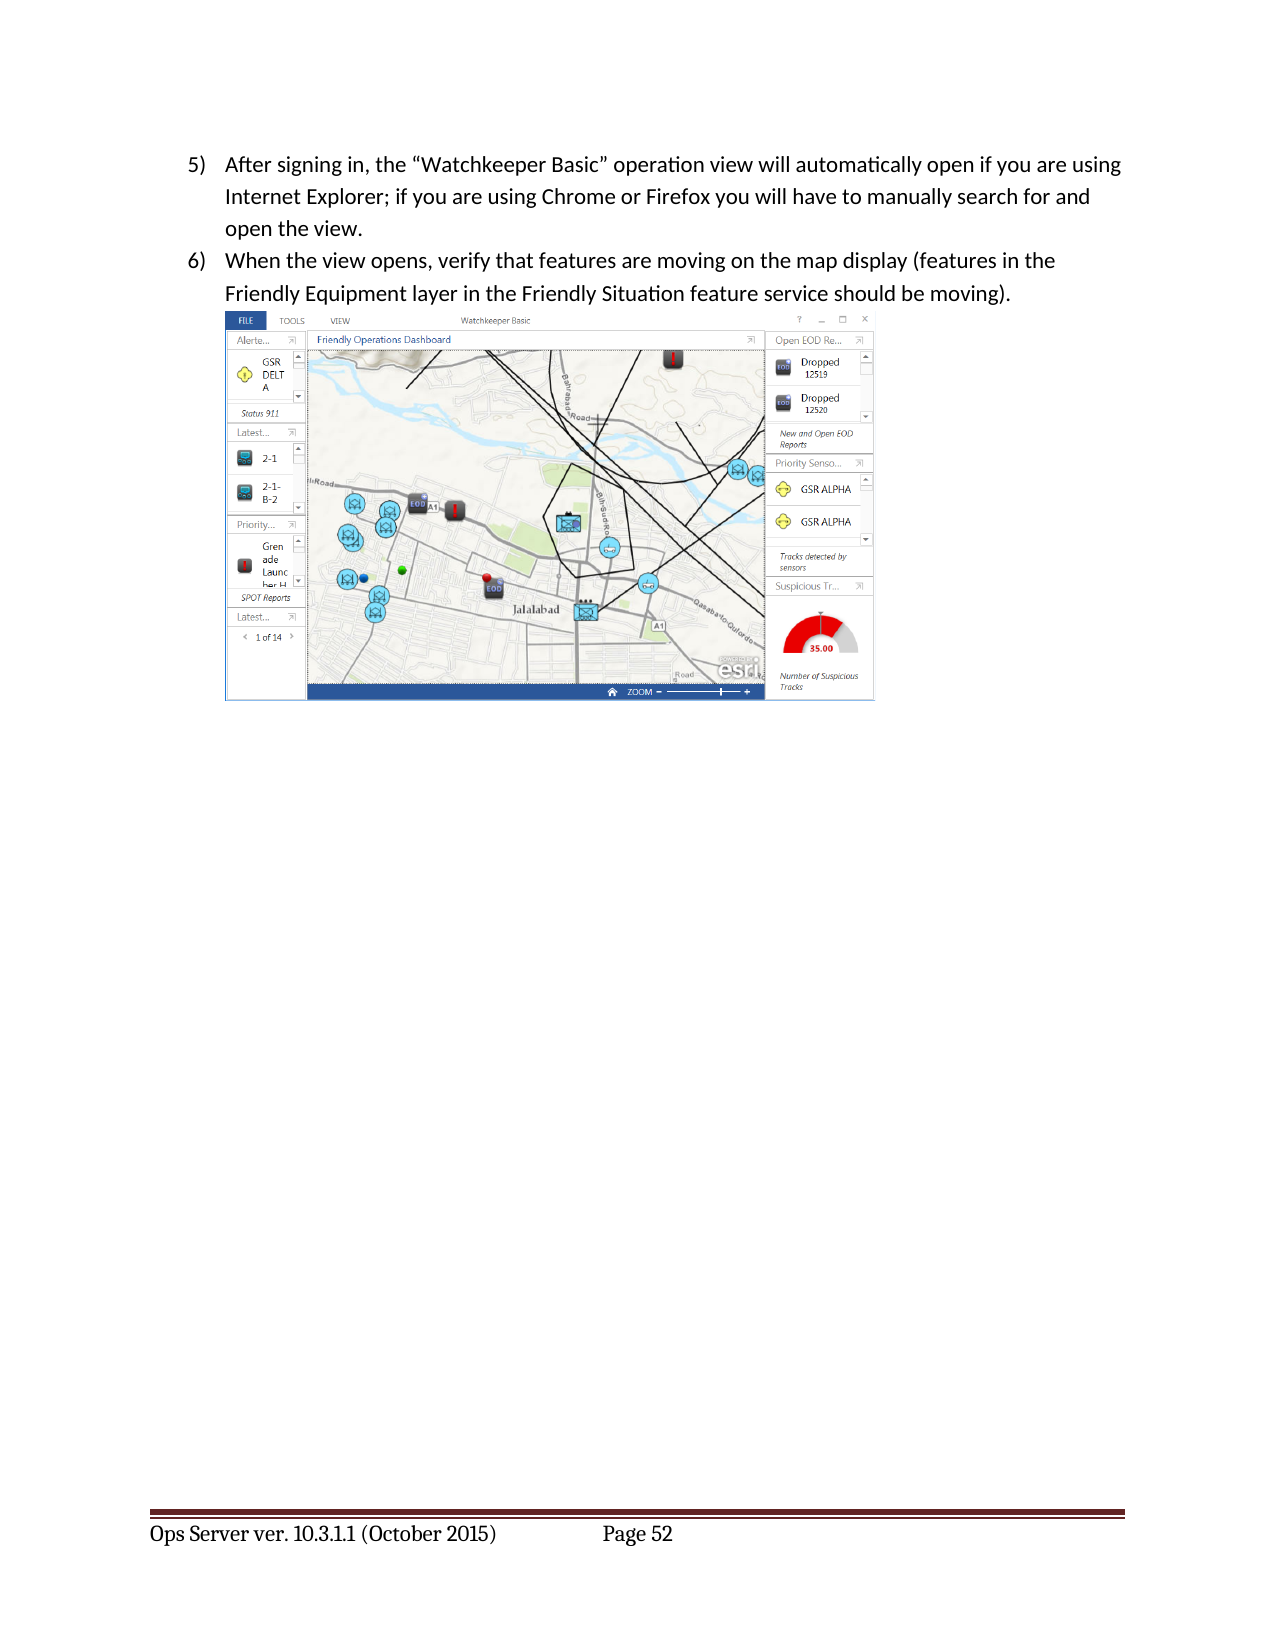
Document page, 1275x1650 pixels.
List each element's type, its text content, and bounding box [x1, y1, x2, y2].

list When the view opens, verify that features are moving on the map display (features in the Friendly Equipment layer in the Friendly Situation feature service should be moving). [187, 247, 1125, 307]
picture [225, 311, 876, 701]
list After signing in, the “Watchkeeper Basic” operation view will automatically open if you are using Internet Explorer; if you are using Chrome or Firefox you will have to manually search for and open the view. [187, 150, 1125, 242]
